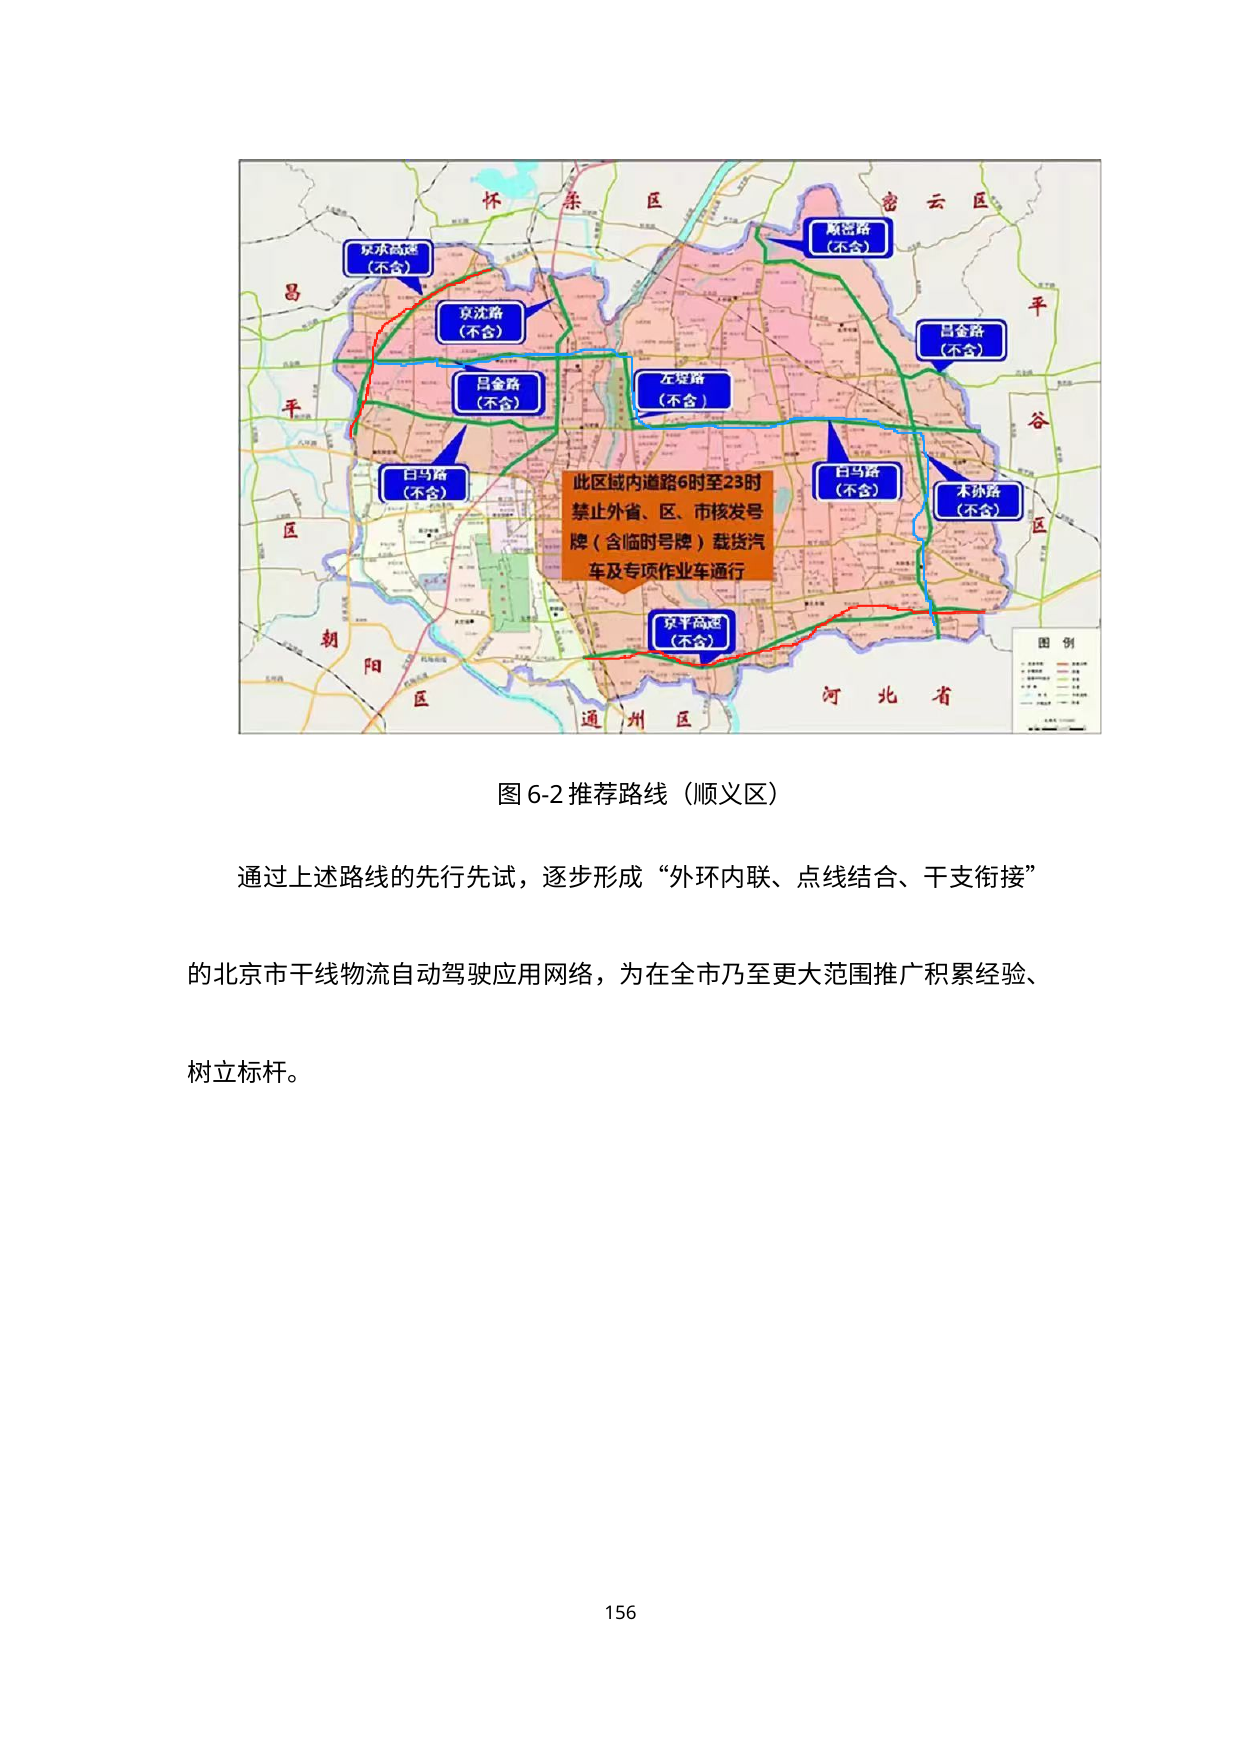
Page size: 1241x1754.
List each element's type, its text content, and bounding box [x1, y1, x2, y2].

text 通过上述路线的先行先试，逐步形成“外环内联、点线结合、干支衔接”的北京市干线物流自动驾驶应用网络，为在全市乃至更大范围推广积累经验、树立标杆。 [187, 843, 1053, 1103]
picture [237, 159, 1102, 735]
text 图6-2推荐路线（顺义区） [187, 760, 1053, 825]
